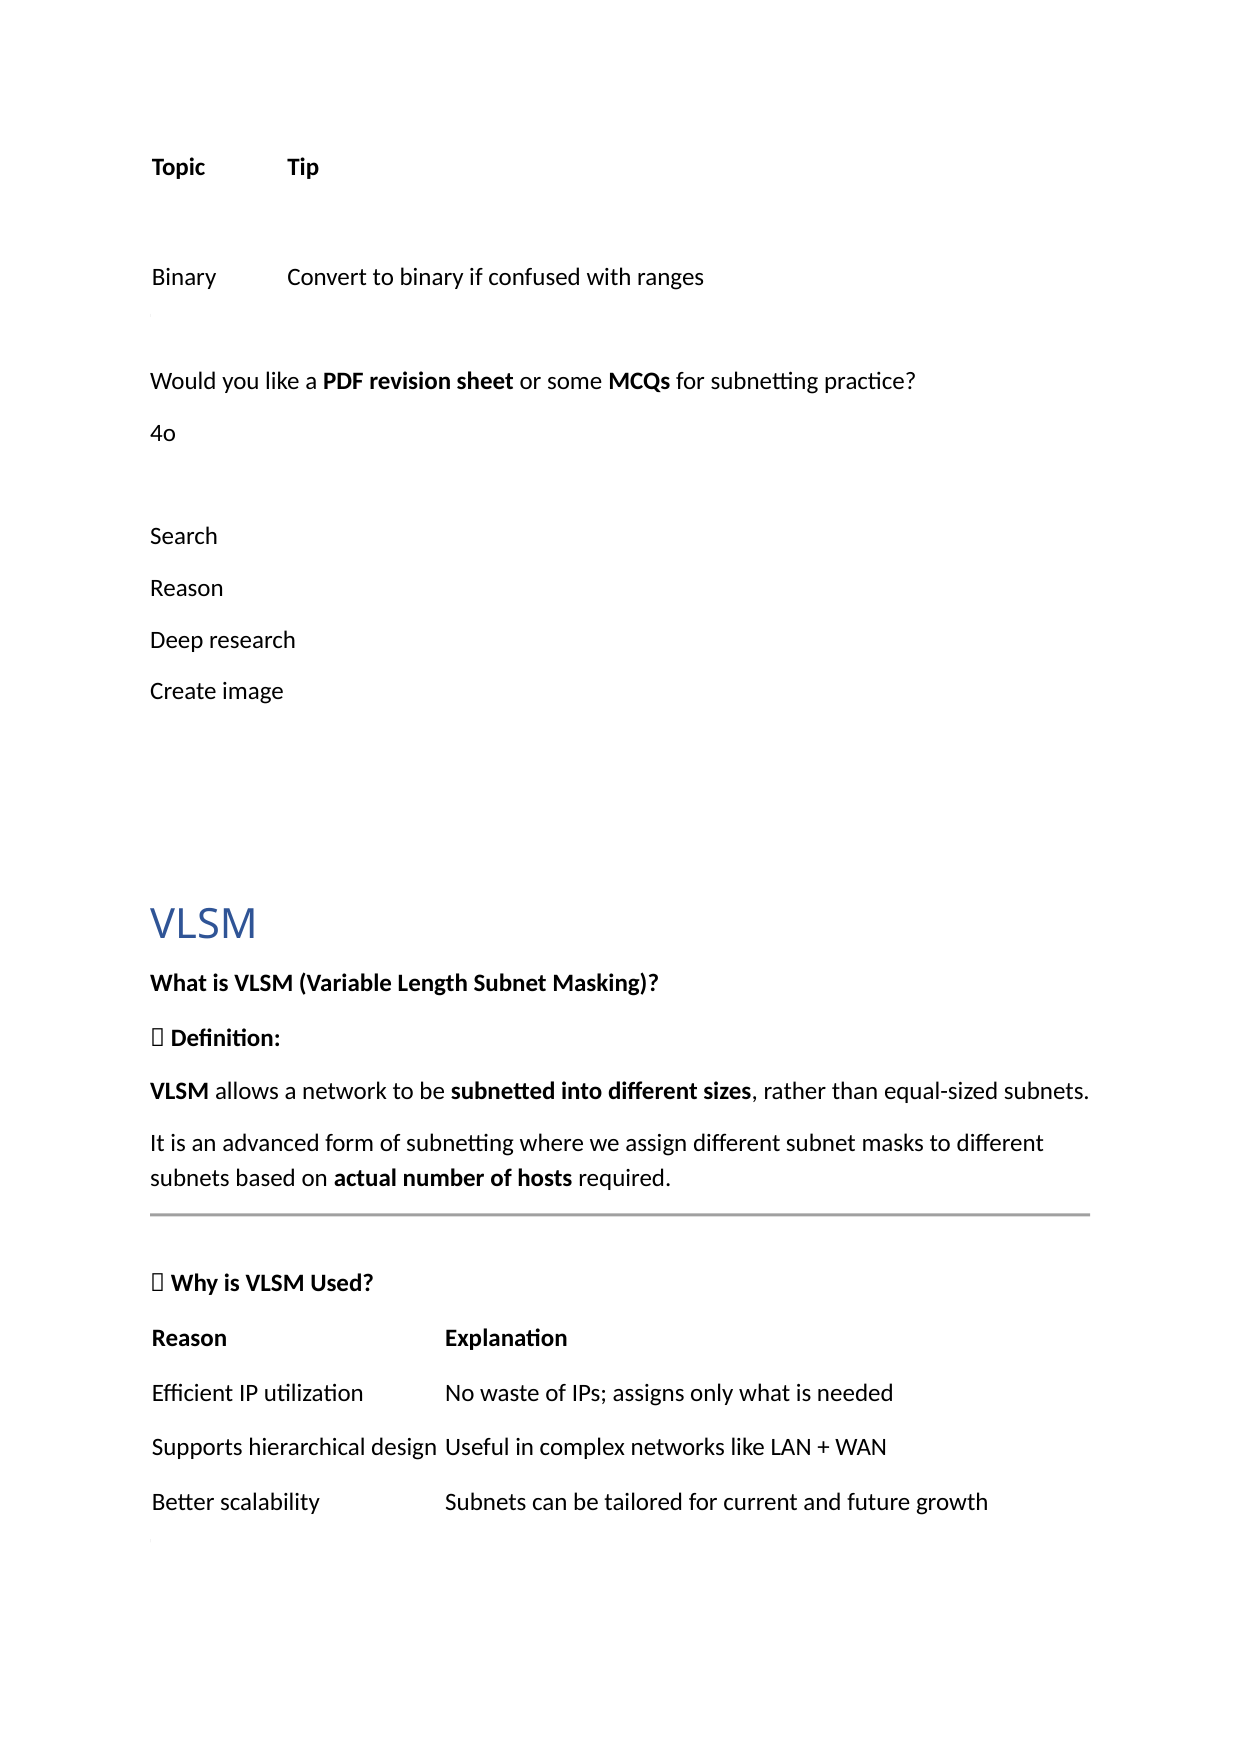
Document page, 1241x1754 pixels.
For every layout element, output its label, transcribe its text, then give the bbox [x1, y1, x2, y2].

text Search [150, 520, 1090, 551]
subtitle VLSM [150, 894, 1090, 951]
text Would you like a PDF revision sheet or some MCQs for subnetting practice? [150, 365, 1090, 396]
text What is VLSM (Variable Length Subnet Masking)? [150, 967, 1090, 998]
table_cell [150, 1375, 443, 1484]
text Deep research [150, 624, 1090, 654]
text Create image [150, 675, 1090, 706]
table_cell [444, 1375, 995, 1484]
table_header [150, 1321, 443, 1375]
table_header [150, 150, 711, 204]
text VLSM allows a network to be subnetted into different sizes, rather than equal-sized subnets. [150, 1075, 1090, 1106]
text It is an advanced form of subnetting where we assign different subnet masks to different subnets based on actual number of hosts required. [150, 1127, 1090, 1192]
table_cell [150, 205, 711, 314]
text 4o [150, 417, 1090, 448]
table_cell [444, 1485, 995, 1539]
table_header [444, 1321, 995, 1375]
text 🔷 Definition: [150, 1019, 1090, 1053]
text ✅ Why is VLSM Used? [150, 1265, 1090, 1299]
text Reason [150, 572, 1090, 603]
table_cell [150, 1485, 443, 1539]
